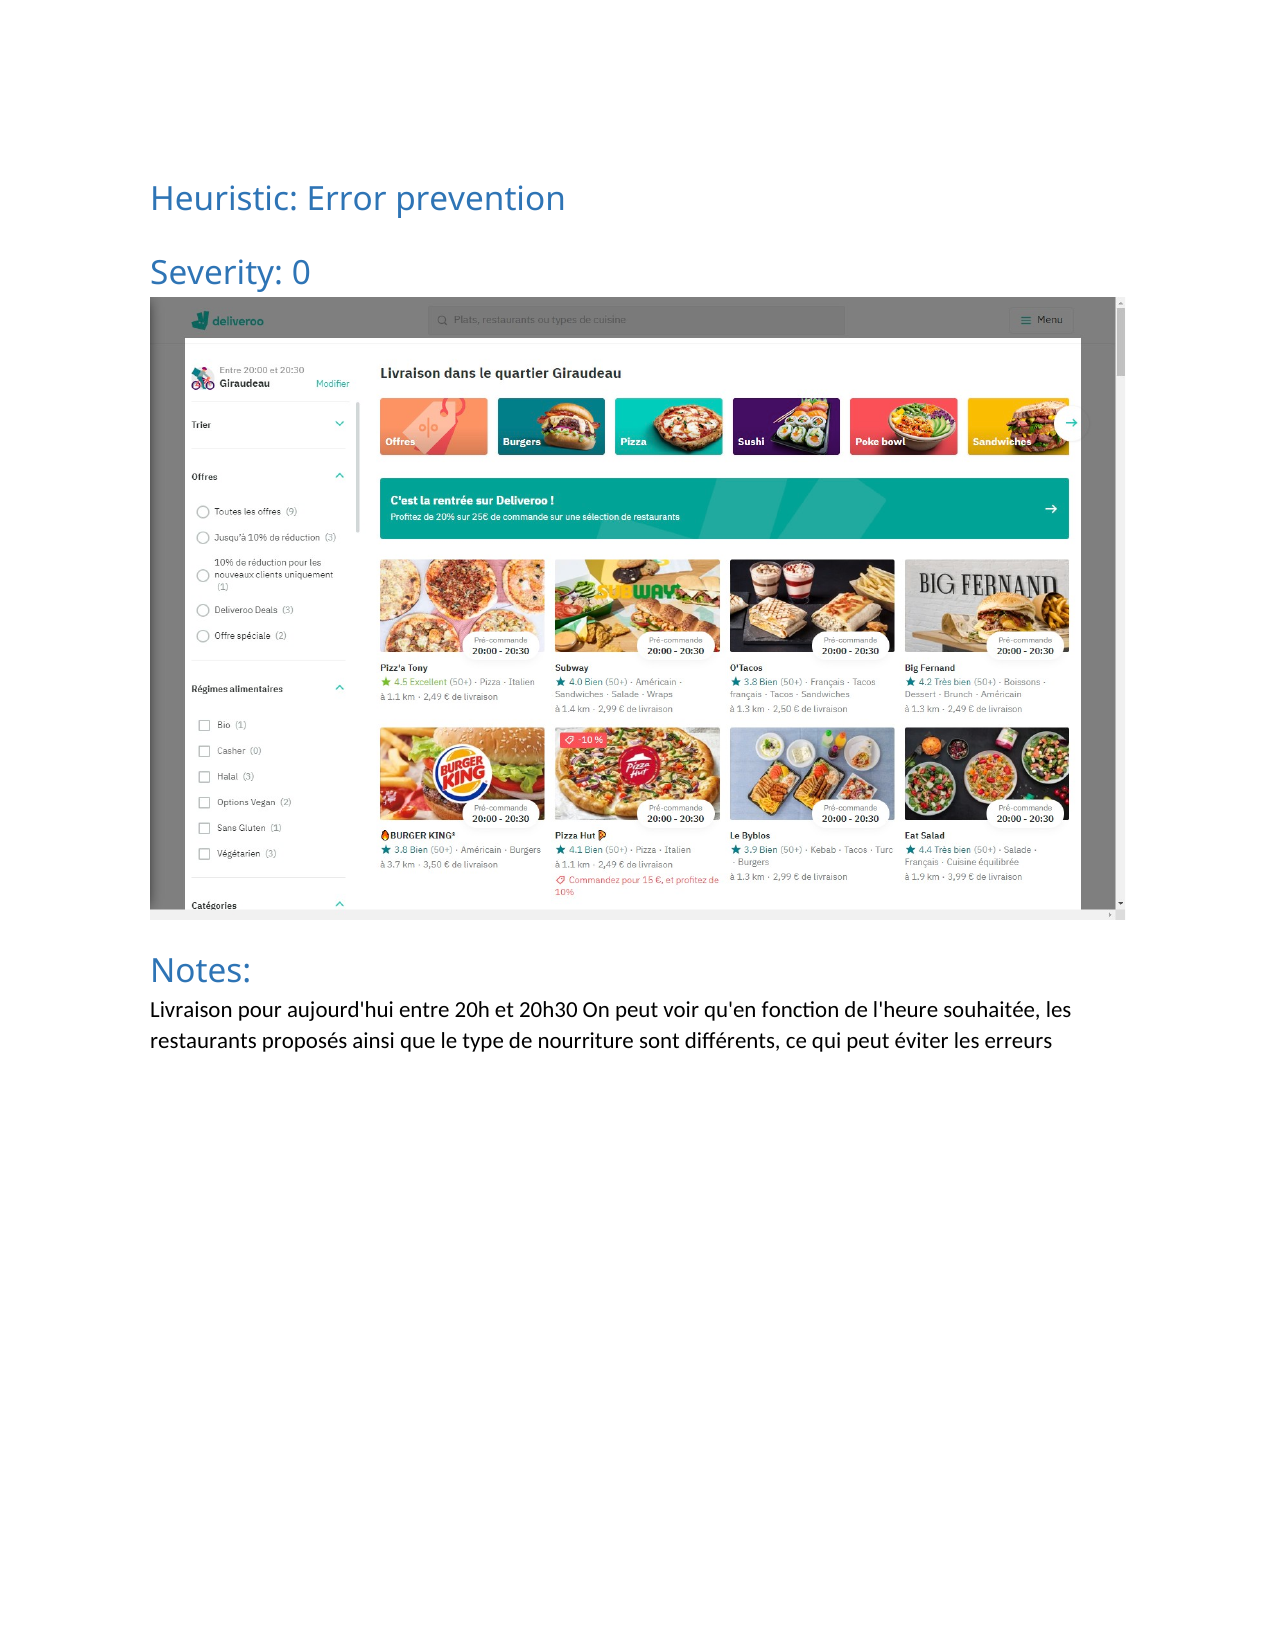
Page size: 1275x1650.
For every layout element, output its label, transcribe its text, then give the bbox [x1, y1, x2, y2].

picture [150, 297, 1125, 920]
text Livraison pour aujourd'hui entre 20h et 20h30 On peut voir qu'en fonction de l'heure souhaitée, les restaurants proposés ainsi que le type de nourriture sont différents, ce qui peut éviter les erreurs [150, 996, 1125, 1054]
subtitle Heuristic: Error prevention [150, 175, 1125, 220]
subtitle Severity: 0 [150, 249, 1125, 294]
subtitle Notes: [150, 947, 1125, 992]
